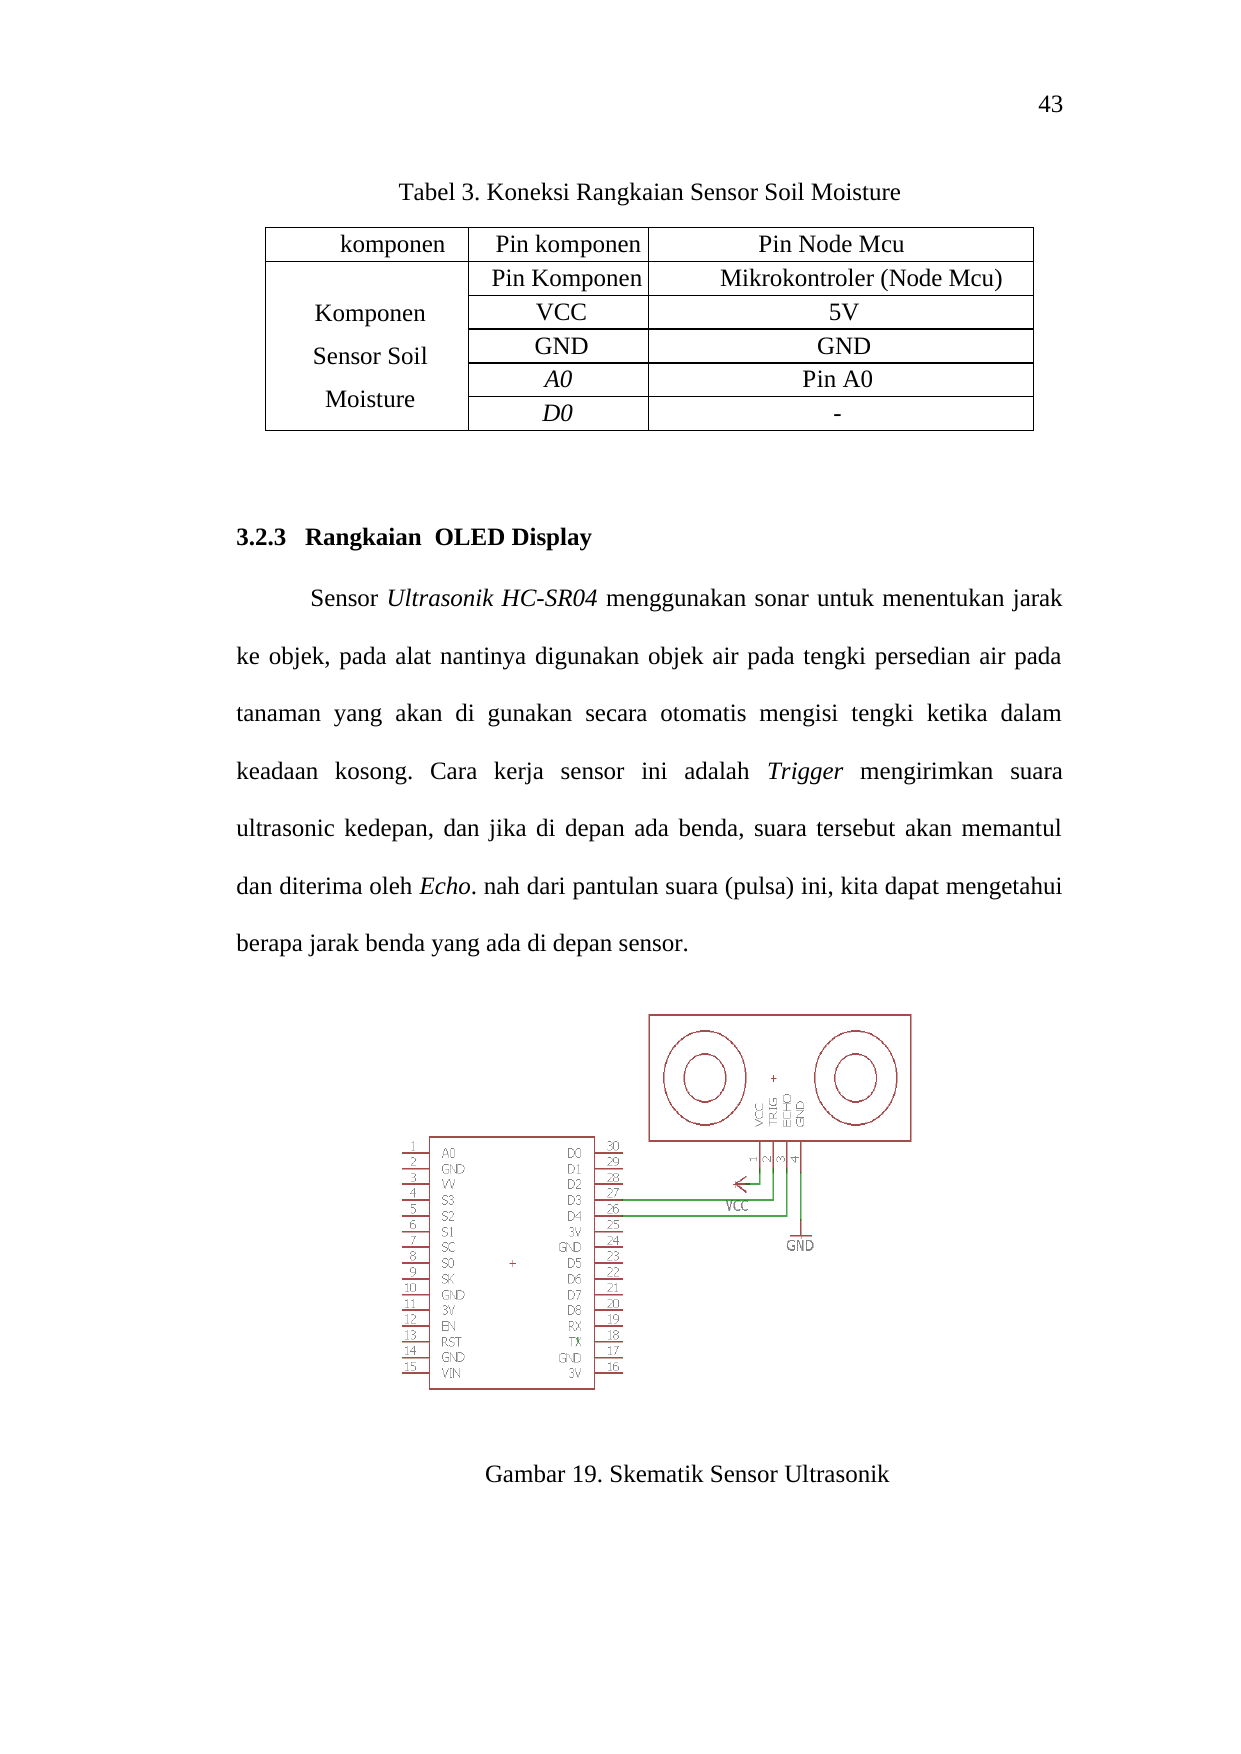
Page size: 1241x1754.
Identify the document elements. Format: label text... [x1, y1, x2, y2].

picture [382, 985, 918, 1402]
table_cell VCC [469, 296, 648, 328]
table_cell GND [469, 330, 648, 362]
table_cell Pin A0 [649, 364, 1033, 396]
table_cell GND [649, 330, 1033, 362]
table_cell Mikrokontroler (Node Mcu) [649, 262, 1033, 294]
table_header Pin komponen [469, 228, 648, 261]
table_cell Komponen Sensor Soil Moisture [266, 262, 468, 430]
table_header komponen [266, 228, 468, 261]
subtitle 3.2.3 Rangkaian OLED Display [236, 522, 1063, 550]
text Sensor Ultrasonik HC-SR04 menggunakan sonar untuk menentukan jarak ke objek, pada alat nantinya digunakan objek air pada tengki persedian air pada tanaman yang akan di gunakan secara otomatis mengisi tengki ketika dalam keadaan kosong. Cara kerja sensor ini adalah Trigger mengirimkan suara ultrasonic kedepan, dan jika di depan ada benda, suara tersebut akan memantul dan diterima oleh Echo. nah dari pantulan suara (pulsa) ini, kita dapat mengetahui berapa jarak benda yang ada di depan sensor. [236, 583, 1063, 957]
table_header Pin Node Mcu [649, 228, 1033, 261]
table_cell D0 [469, 397, 648, 430]
table_cell - [649, 397, 1033, 430]
table_cell A0 [469, 364, 648, 396]
table_cell Pin Komponen [469, 262, 648, 294]
table_cell 5V [649, 296, 1033, 328]
